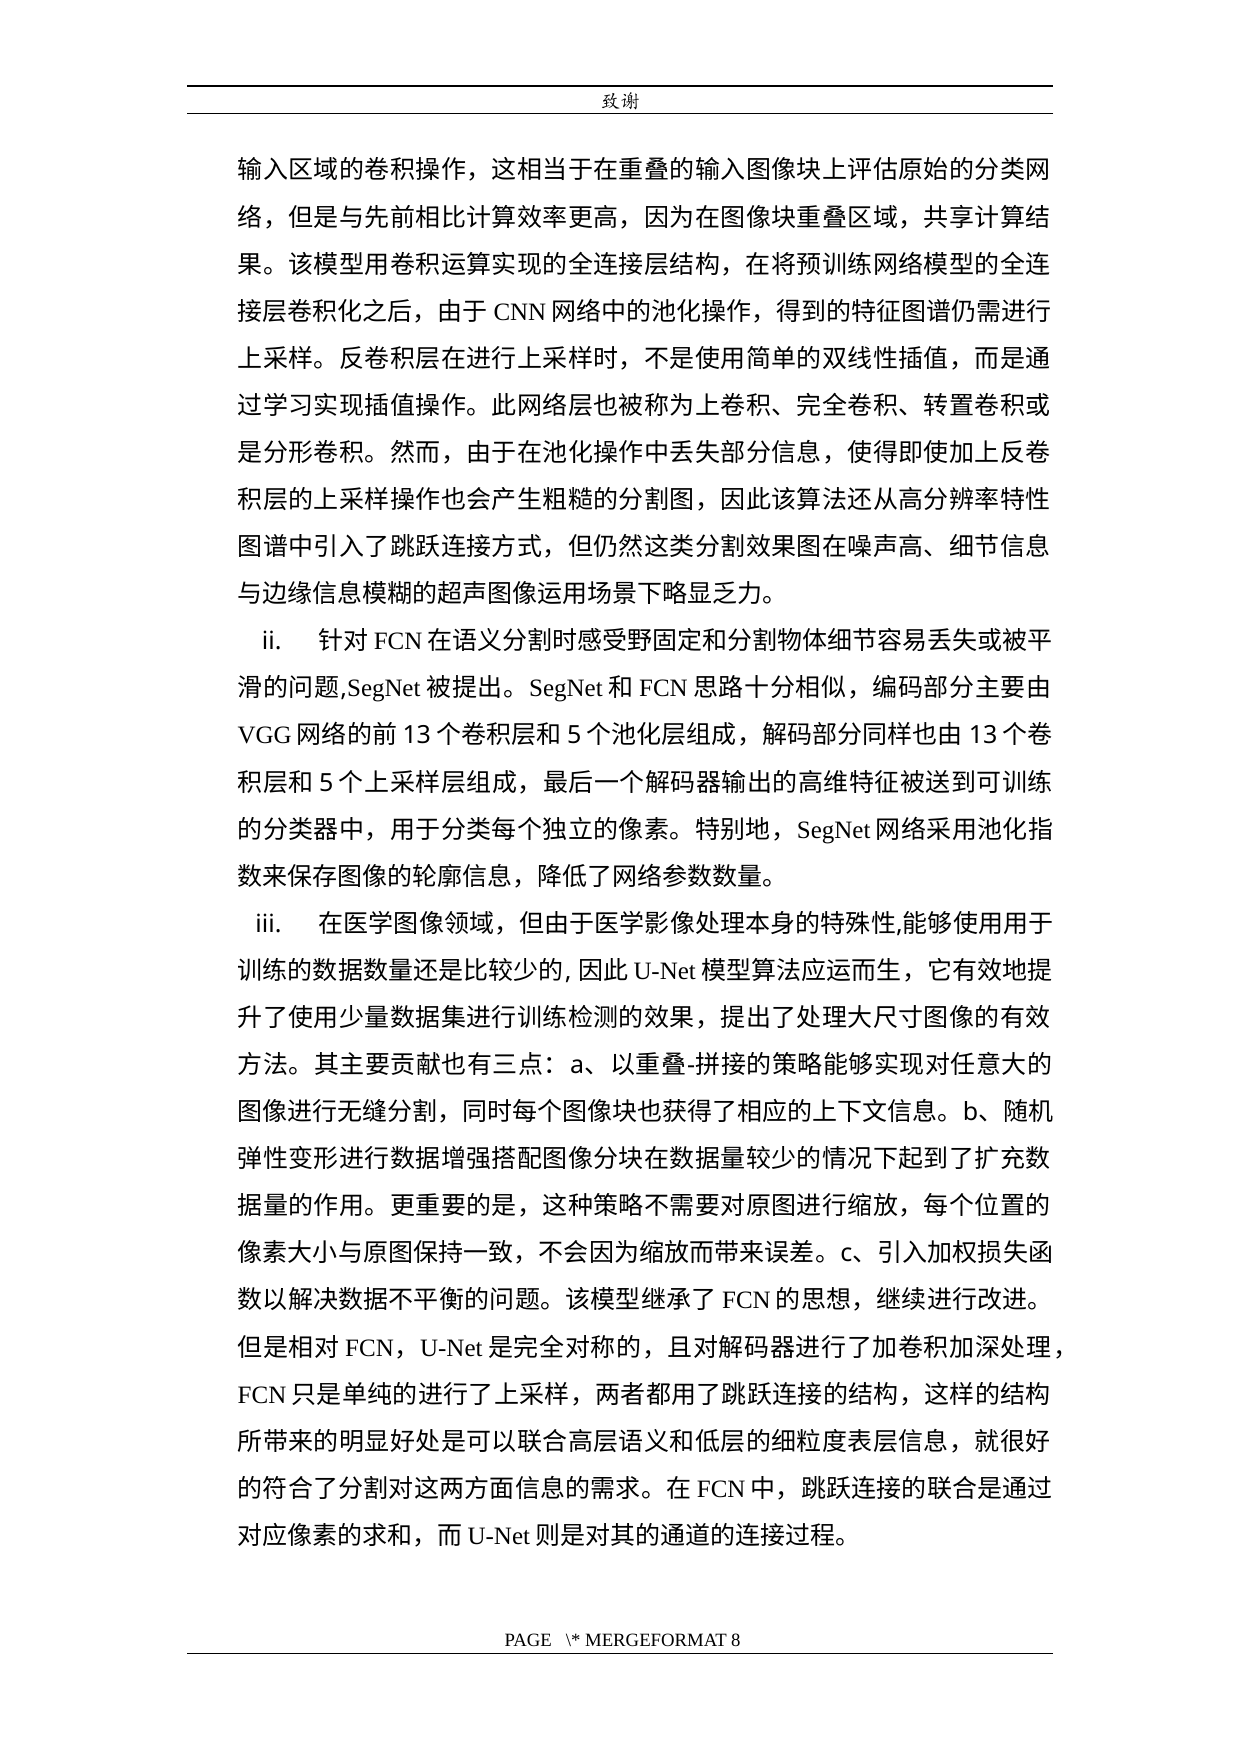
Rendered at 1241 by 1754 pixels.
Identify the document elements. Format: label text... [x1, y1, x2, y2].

list 针对FCN在语义分割时感受野固定和分割物体细节容易丢失或被平滑的问题,SegNet被提出。SegNet和FCN思路十分相似，编码部分主要由VGG网络的前13个卷积层和5个池化层组成，解码部分同样也由13个卷积层和5个上采样层组成，最后一个解码器输出的高维特征被送到可训练的分类器中，用于分类每个独立的像素。特别地，SegNet网络采用池化指数来保存图像的轮廓信息，降低了网络参数数量。 [237, 621, 1053, 892]
list 在医学图像领域，但由于医学影像处理本身的特殊性,能够使用用于训练的数据数量还是比较少的, 因此U-Net模型算法应运而生，它有效地提升了使用少量数据集进行训练检测的效果，提出了处理大尺寸图像的有效方法。其主要贡献也有三点：a、以重叠-拼接的策略能够实现对任意大的图像进行无缝分割，同时每个图像块也获得了相应的上下文信息。b、随机弹性变形进行数据增强搭配图像分块在数据量较少的情况下起到了扩充数据量的作用。更重要的是，这种策略不需要对原图进行缩放，每个位置的像素大小与原图保持一致，不会因为缩放而带来误差。c、引入加权损失函数以解决数据不平衡的问题。该模型继承了FCN的思想，继续进行改进。但是相对FCN，U-Net是完全对称的，且对解码器进行了加卷积加深处理，FCN只是单纯的进行了上采样，两者都用了跳跃连接的结构，这样的结构所带来的明显好处是可以联合高层语义和低层的细粒度表层信息，就很好的符合了分割对这两方面信息的需求。在FCN中，跳跃连接的联合是通过对应像素的求和，而U-Net则是对其的通道的连接过程。 [237, 903, 1053, 1552]
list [237, 150, 1053, 610]
